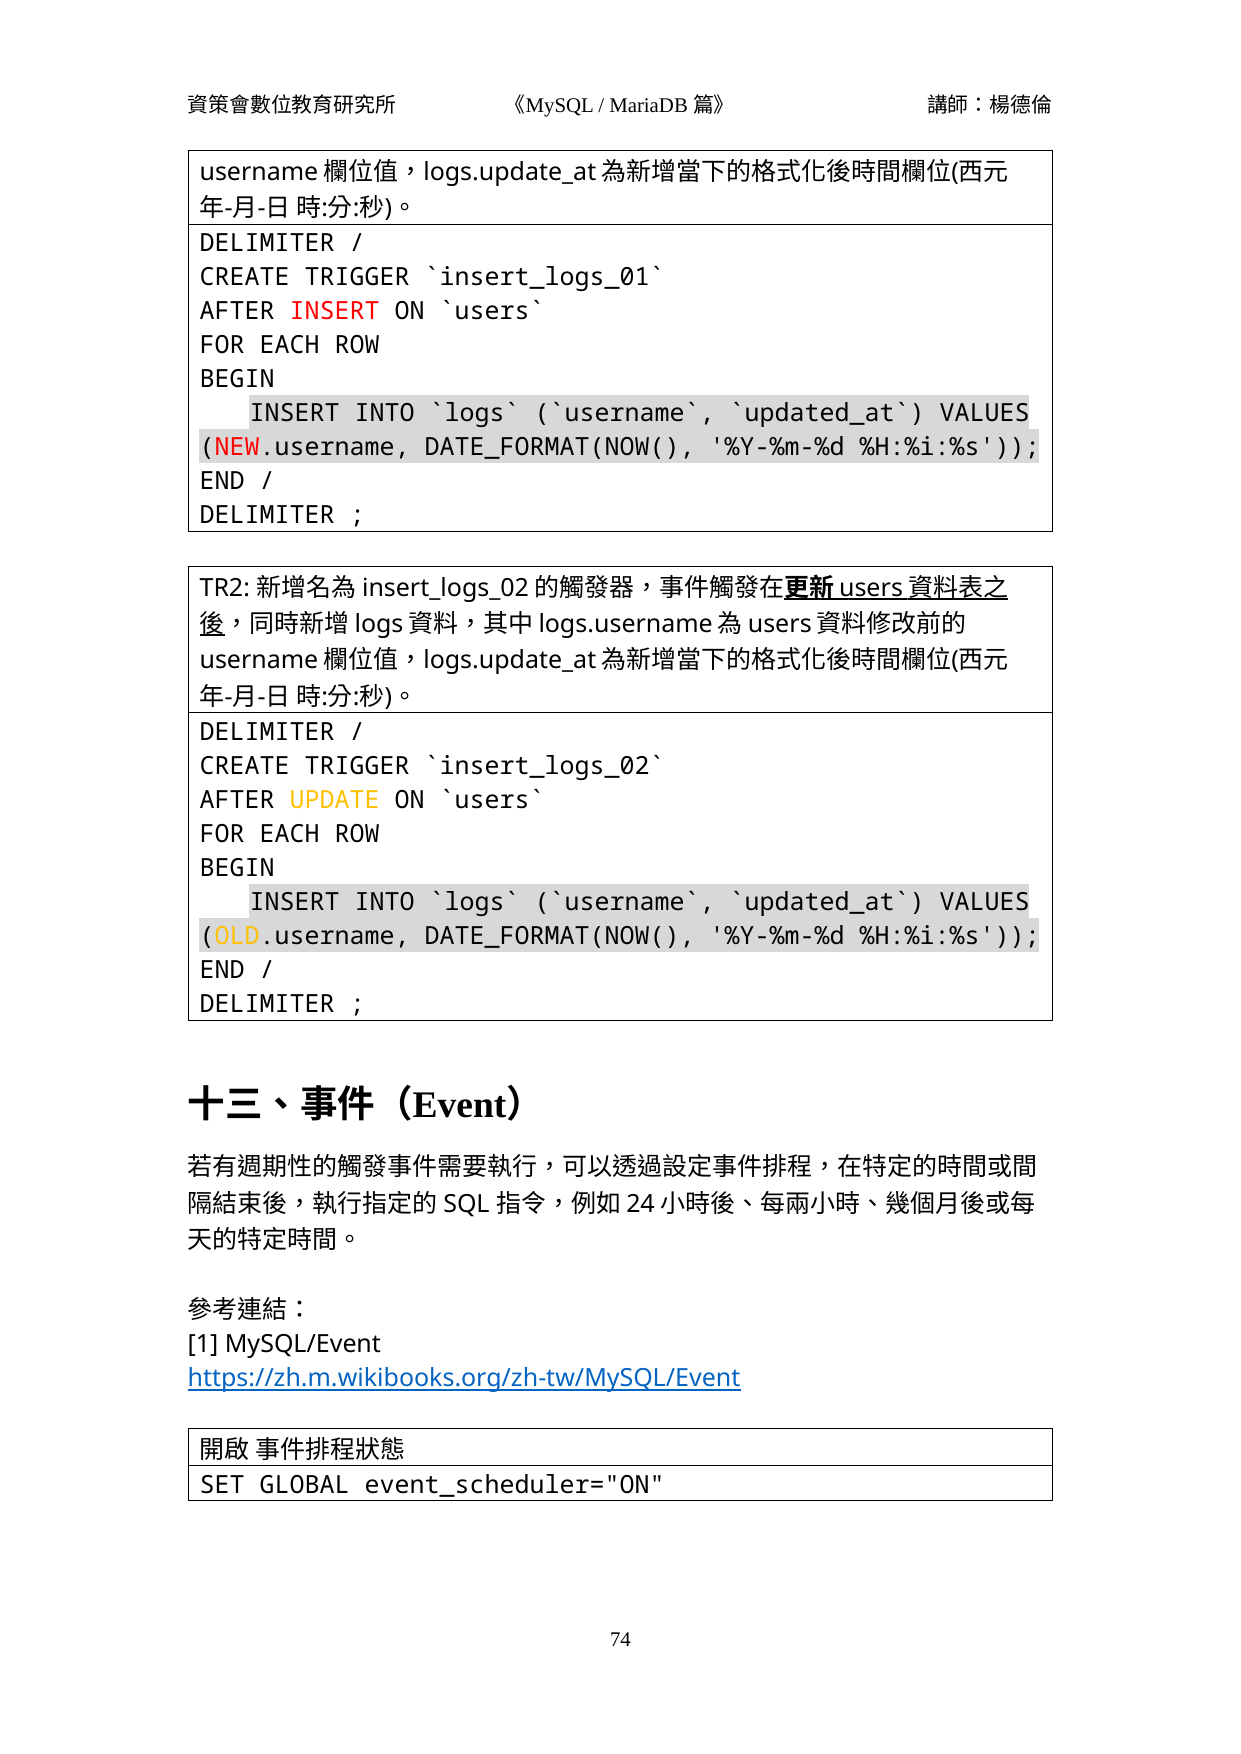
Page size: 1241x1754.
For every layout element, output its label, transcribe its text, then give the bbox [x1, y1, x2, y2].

text 若有週期性的觸發事件需要執行，可以透過設定事件排程，在特定的時間或間隔結束後，執行指定的 SQL 指令，例如24小時後、每兩小時、幾個月後或每天的特定時間。 [187, 1147, 1053, 1256]
text https://zh.m.wikibooks.org/zh-tw/MySQL/Event [187, 1360, 1053, 1394]
subtitle 十三、事件（Event） [187, 1074, 1053, 1128]
table_header TR2: 新增名為 insert_logs_02的觸發器，事件觸發在更新users資料表之後，同時新增logs資料，其中logs.username為users資料修改前的username欄位值，logs.update_at為新增當下的格式化後時間欄位(西元年-月-日 時:分:秒)。 [189, 567, 1052, 712]
table_header 開啟 事件排程狀態 [189, 1429, 1052, 1465]
text 參考連結： [187, 1289, 1053, 1326]
table_cell DELIMITER / CREATE TRIGGER `insert_logs_01` AFTER INSERT ON `users` FOR EACH ROW BEGIN INSERT INTO `logs` (`username`, `updated_at`) VALUES (NEW.username, DATE_FORMAT(NOW(), '%Y-%m-%d %H:%i:%s')); END / DELIMITER ; [189, 225, 1052, 531]
table_cell SET GLOBAL event_scheduler="ON" [189, 1466, 1052, 1500]
text [1] MySQL/Event [187, 1326, 1053, 1360]
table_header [189, 151, 1052, 223]
table_cell DELIMITER / CREATE TRIGGER `insert_logs_02` AFTER UPDATE ON `users` FOR EACH ROW BEGIN INSERT INTO `logs` (`username`, `updated_at`) VALUES (OLD.username, DATE_FORMAT(NOW(), '%Y-%m-%d %H:%i:%s')); END / DELIMITER ; [189, 713, 1052, 1020]
